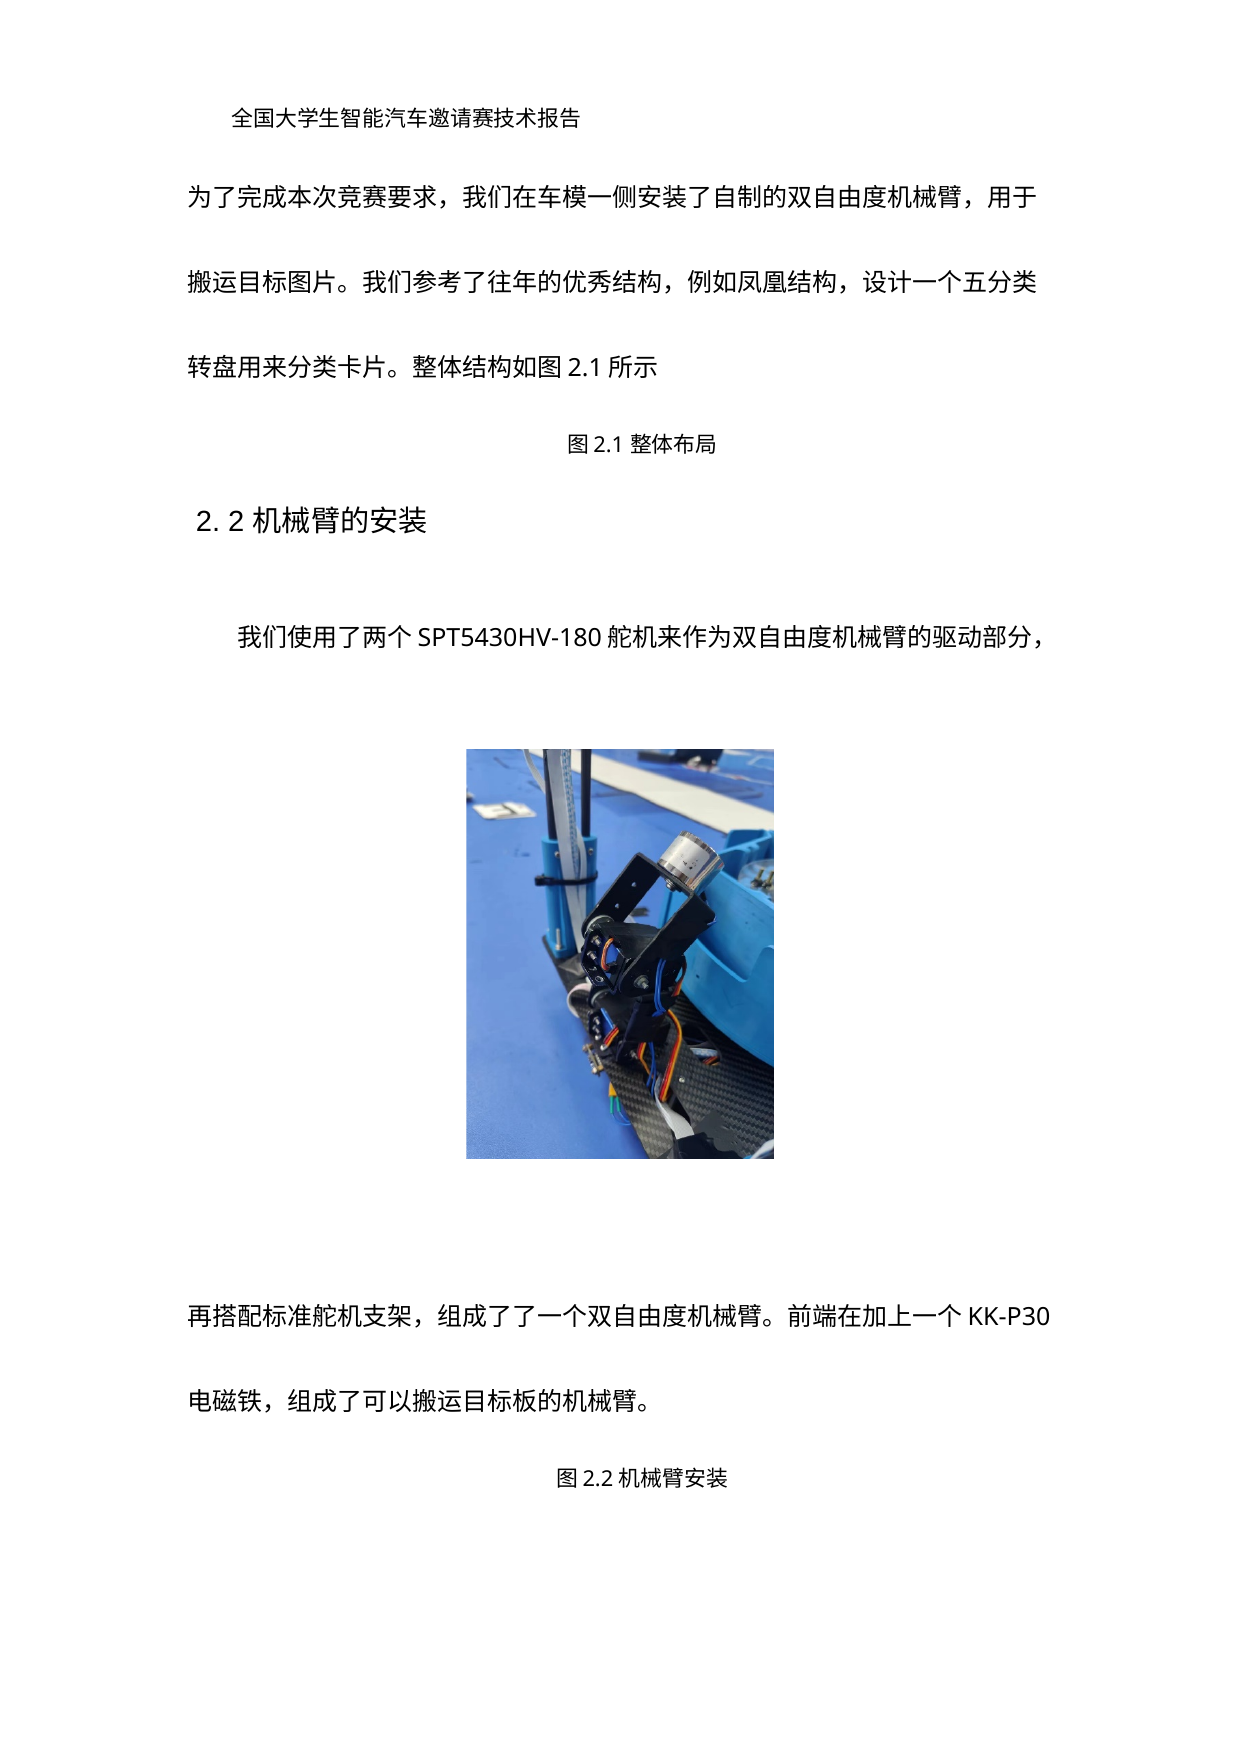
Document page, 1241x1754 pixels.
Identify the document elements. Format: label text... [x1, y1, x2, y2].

text 图2.2 机械臂安装 [187, 1459, 1053, 1493]
text 根据智能视觉组竞赛规制，本次竞赛选用北京博思威龙科技有限公司生产的智能车竞赛专用模型车（M型模型车），车模的驱动采用四驱RS-380马达。为了完成本次竞赛要求，我们在车模一侧安装了自制的双自由度机械臂，用于搬运目标图片。我们参考了往年的优秀结构，例如凤凰结构，设计一个五分类转盘用来分类卡片。整体结构如图2.1所示 [187, 162, 1053, 399]
text 图2.1 整体布局 [187, 426, 1053, 459]
picture [466, 749, 774, 1159]
subtitle 2. 2 机械臂的安装 [187, 484, 1053, 552]
text 我们使用了两个SPT5430HV-180舵机来作为双自由度机械臂的驱动部分，再搭配标准舵机支架，组成了了一个双自由度机械臂。前端在加上一个KK-P30电磁铁，组成了可以搬运目标板的机械臂。 [187, 601, 1053, 1433]
